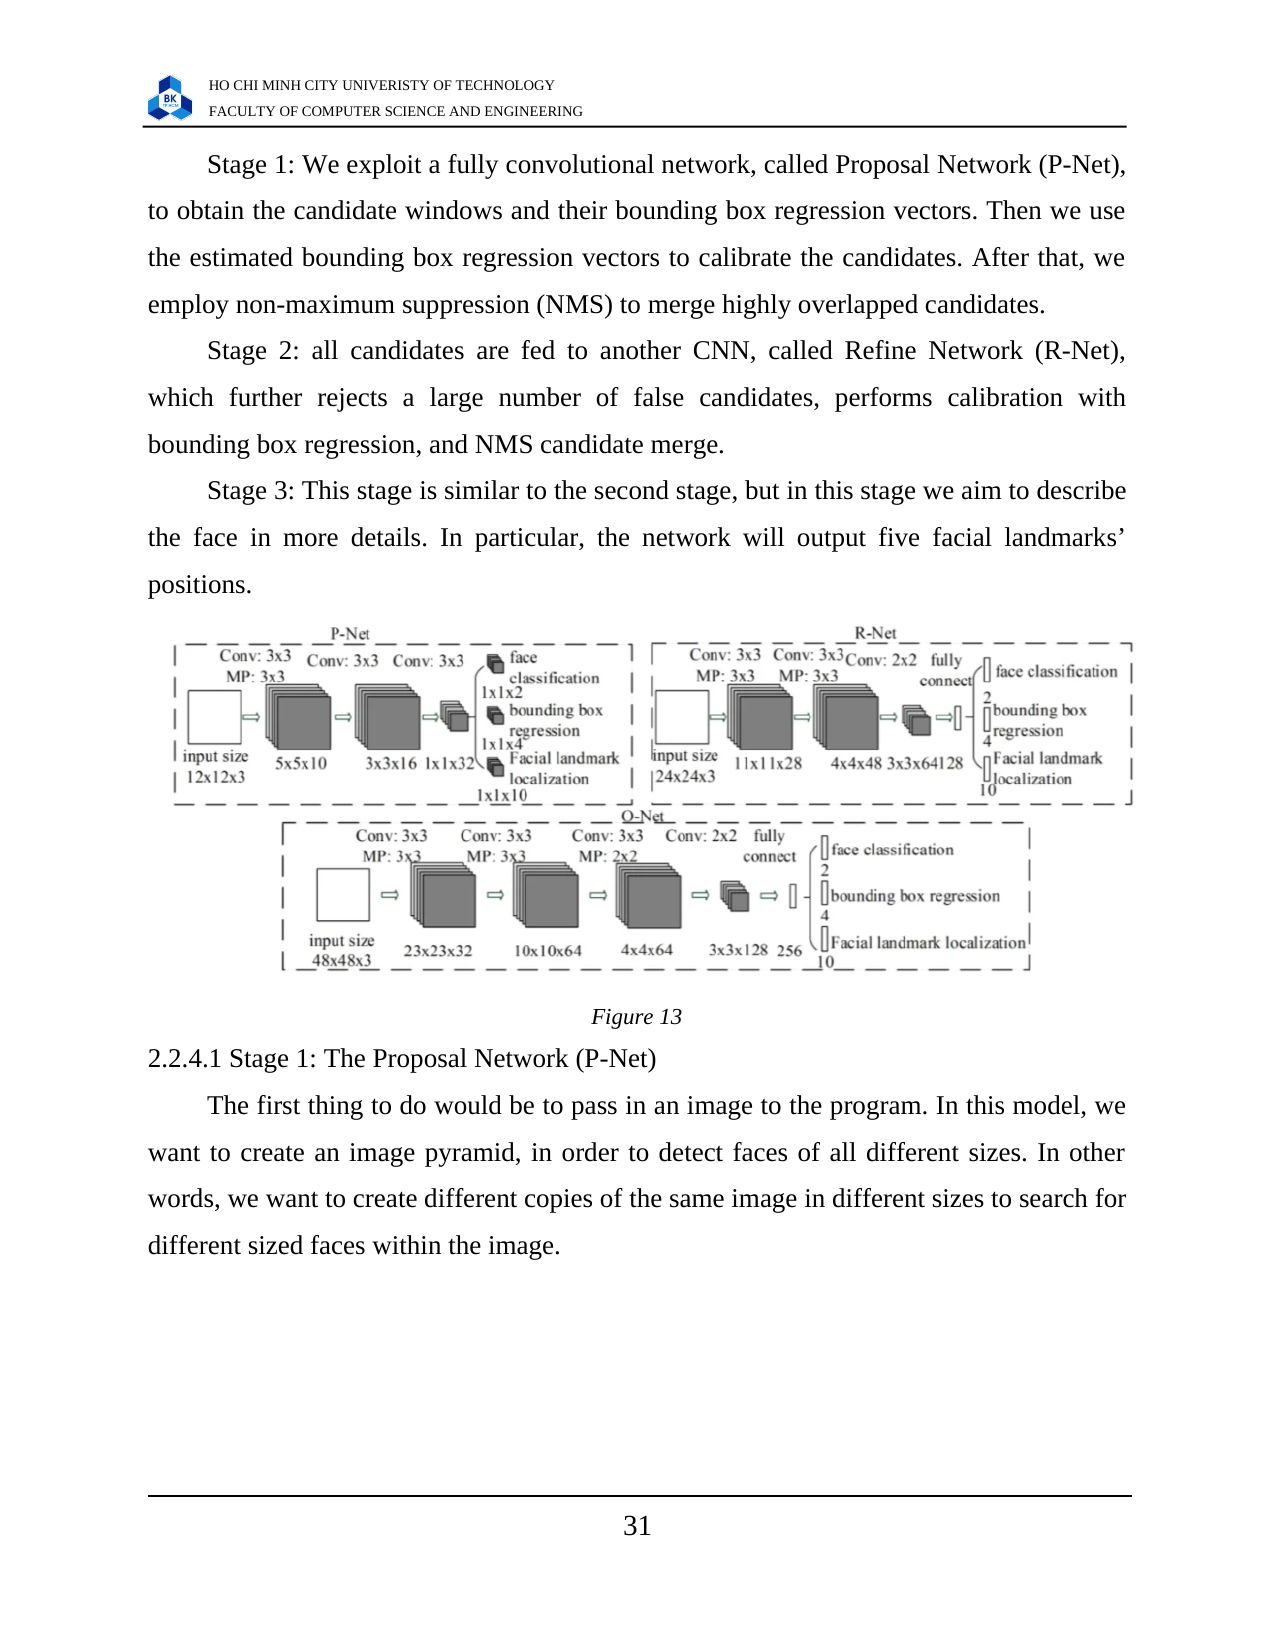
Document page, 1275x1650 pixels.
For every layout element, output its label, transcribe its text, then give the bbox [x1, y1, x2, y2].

text Figure 13 [148, 1003, 1127, 1029]
picture [147, 75, 193, 121]
text Stage 1: We exploit a fully convolutional network, called Proposal Network (P-Net), to obtain the candidate windows and their bounding box regression vectors. Then we use the estimated bounding box regression vectors to calibrate the candidates. After that, we employ non-maximum suppression (NMS) to merge highly overlapped candidates. [148, 148, 1127, 319]
text The first thing to do would be to pass in an image to the program. In this model, we want to create an image pyramid, in order to detect faces of all different sizes. In other words, we want to create different copies of the same image in different sizes to search for different sized faces within the image. [148, 1089, 1127, 1260]
text Stage 3: This stage is similar to the second stage, but in this stage we aim to describe the face in more details. In particular, the network will output five facial landmarks’ positions. [148, 474, 1127, 599]
text Stage 2: all candidates are fed to another CNN, called Refine Network (R-Net), which further rejects a large number of false candidates, performs calibration with bounding box regression, and NMS candidate merge. [148, 334, 1127, 459]
picture [147, 614, 1157, 987]
subtitle 2.2.4.1 Stage 1: The Proposal Network (P-Net) [148, 1042, 1127, 1074]
